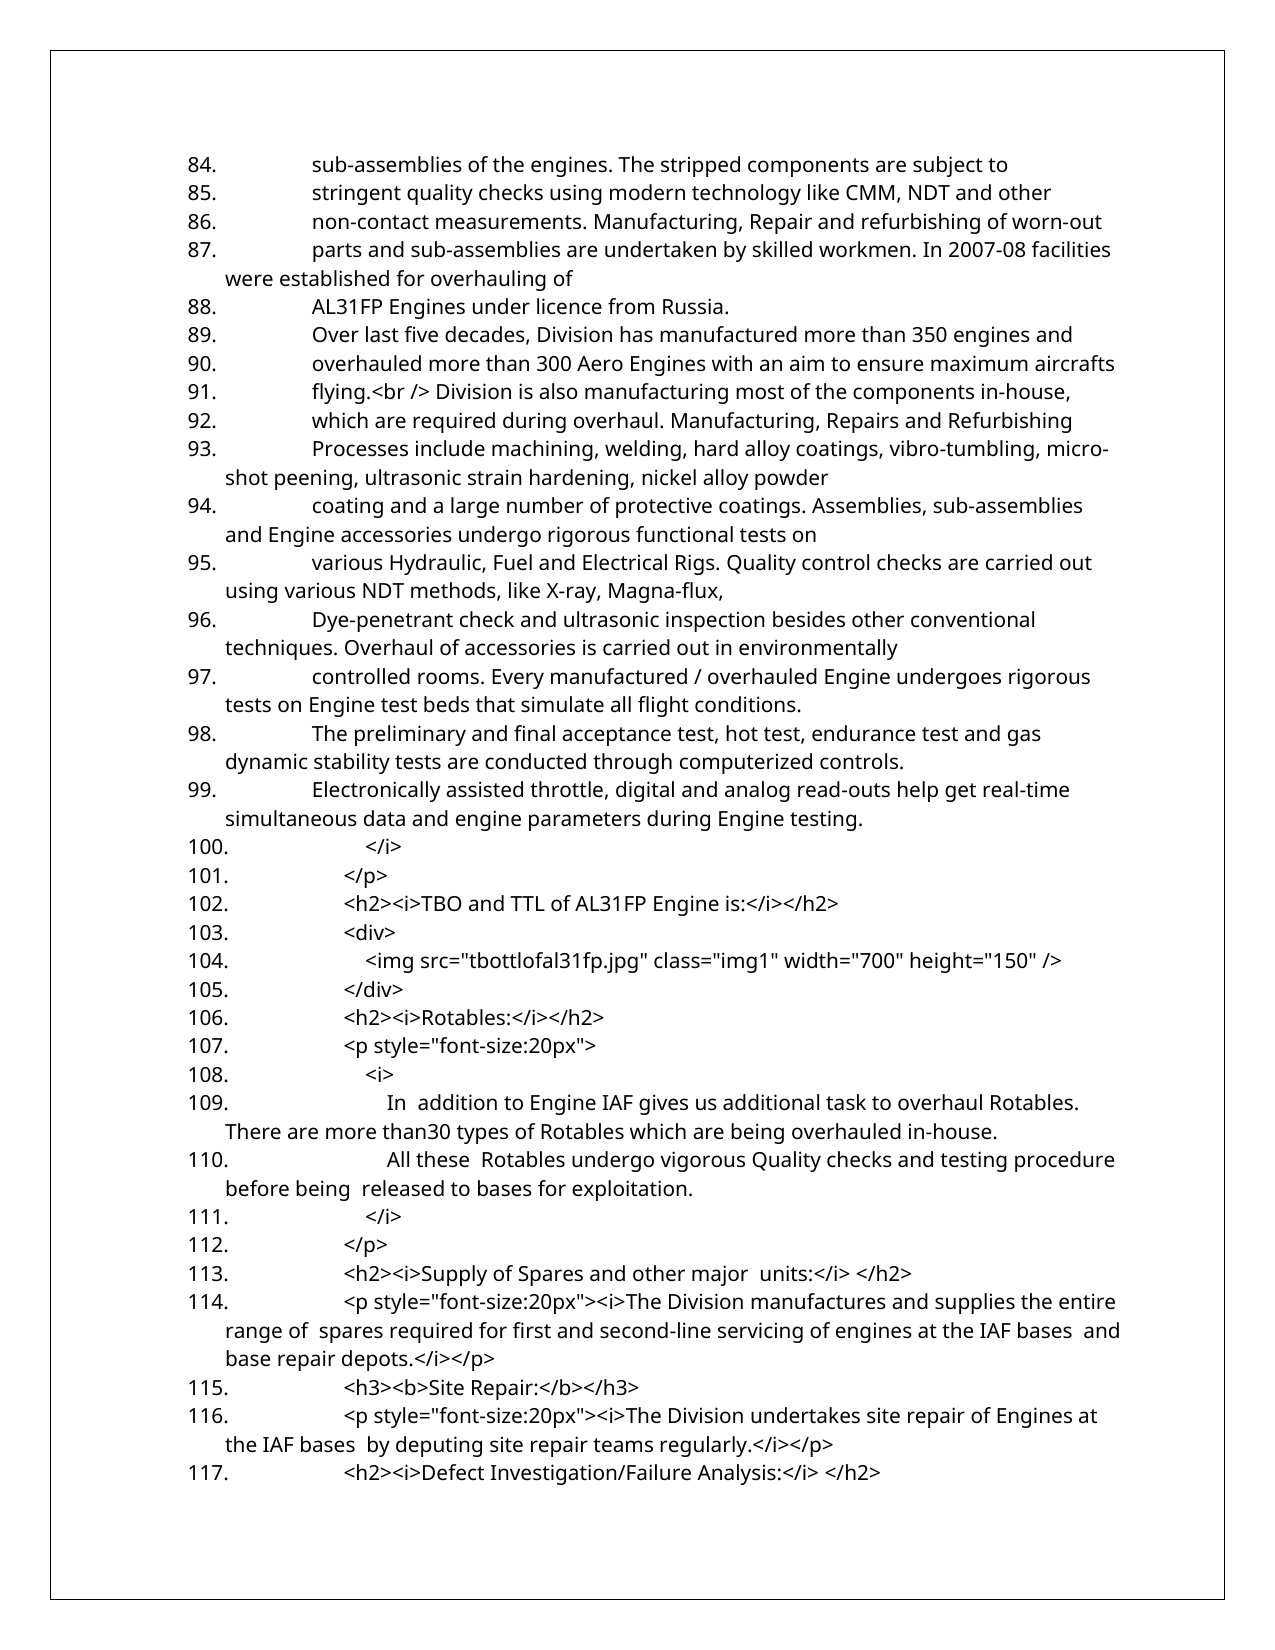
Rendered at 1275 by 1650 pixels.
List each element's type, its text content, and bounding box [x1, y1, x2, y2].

list <h2><i>Rotables:</i></h2> [187, 1003, 1125, 1032]
list <img src="tbottlofal31fp.jpg" class="img1" width="700" height="150" /> [187, 946, 1125, 975]
list </p> [187, 1231, 1125, 1259]
list stringent quality checks using modern technology like CMM, NDT and other [187, 178, 1125, 207]
list Dye-penetrant check and ultrasonic inspection besides other conventional techniques. Overhaul of accessories is carried out in environmentally [187, 605, 1125, 662]
list </i> [187, 1202, 1125, 1231]
list AL31FP Engines under licence from Russia. [187, 292, 1125, 321]
list <div> [187, 918, 1125, 946]
list </i> [187, 832, 1125, 861]
list Electronically assisted throttle, digital and analog read-outs help get real-time simultaneous data and engine parameters during Engine testing. [187, 776, 1125, 832]
list sub-assemblies of the engines. The stripped components are subject to [187, 150, 1125, 178]
list <p style="font-size:20px"><i>The Division undertakes site repair of Engines at the IAF bases by deputing site repair teams regularly.</i></p> [187, 1401, 1125, 1458]
list </p> [187, 861, 1125, 889]
list non-contact measurements. Manufacturing, Repair and refurbishing of worn-out [187, 207, 1125, 235]
list controlled rooms. Every manufactured / overhauled Engine undergoes rigorous tests on Engine test beds that simulate all flight conditions. [187, 662, 1125, 719]
list overhauled more than 300 Aero Engines with an aim to ensure maximum aircrafts [187, 349, 1125, 377]
list The preliminary and final acceptance test, hot test, endurance test and gas dynamic stability tests are conducted through computerized controls. [187, 719, 1125, 776]
list which are required during overhaul. Manufacturing, Repairs and Refurbishing [187, 406, 1125, 434]
list </div> [187, 975, 1125, 1003]
list <h2><i>TBO and TTL of AL31FP Engine is:</i></h2> [187, 889, 1125, 918]
list various Hydraulic, Fuel and Electrical Rigs. Quality control checks are carried out using various NDT methods, like X-ray, Magna-flux, [187, 548, 1125, 605]
list parts and sub-assemblies are undertaken by skilled workmen. In 2007-08 facilities were established for overhauling of [187, 235, 1125, 292]
list In addition to Engine IAF gives us additional task to overhaul Rotables. There are more than30 types of Rotables which are being overhauled in-house. [187, 1088, 1125, 1145]
list <p style="font-size:20px"><i>The Division manufactures and supplies the entire range of spares required for first and second-line servicing of engines at the IAF bases and base repair depots.</i></p> [187, 1287, 1125, 1373]
list <p style="font-size:20px"> [187, 1032, 1125, 1060]
list <h2><i>Supply of Spares and other major units:</i> </h2> [187, 1259, 1125, 1287]
list coating and a large number of protective coatings. Assemblies, sub-assemblies and Engine accessories undergo rigorous functional tests on [187, 491, 1125, 548]
list All these Rotables undergo vigorous Quality checks and testing procedure before being released to bases for exploitation. [187, 1145, 1125, 1202]
list Over last five decades, Division has manufactured more than 350 engines and [187, 321, 1125, 349]
list Processes include machining, welding, hard alloy coatings, vibro-tumbling, micro-shot peening, ultrasonic strain hardening, nickel alloy powder [187, 434, 1125, 491]
list <h2><i>Defect Investigation/Failure Analysis:</i> </h2> [187, 1458, 1125, 1487]
list <h3><b>Site Repair:</b></h3> [187, 1373, 1125, 1401]
list flying.<br /> Division is also manufacturing most of the components in-house, [187, 377, 1125, 406]
list <i> [187, 1060, 1125, 1088]
